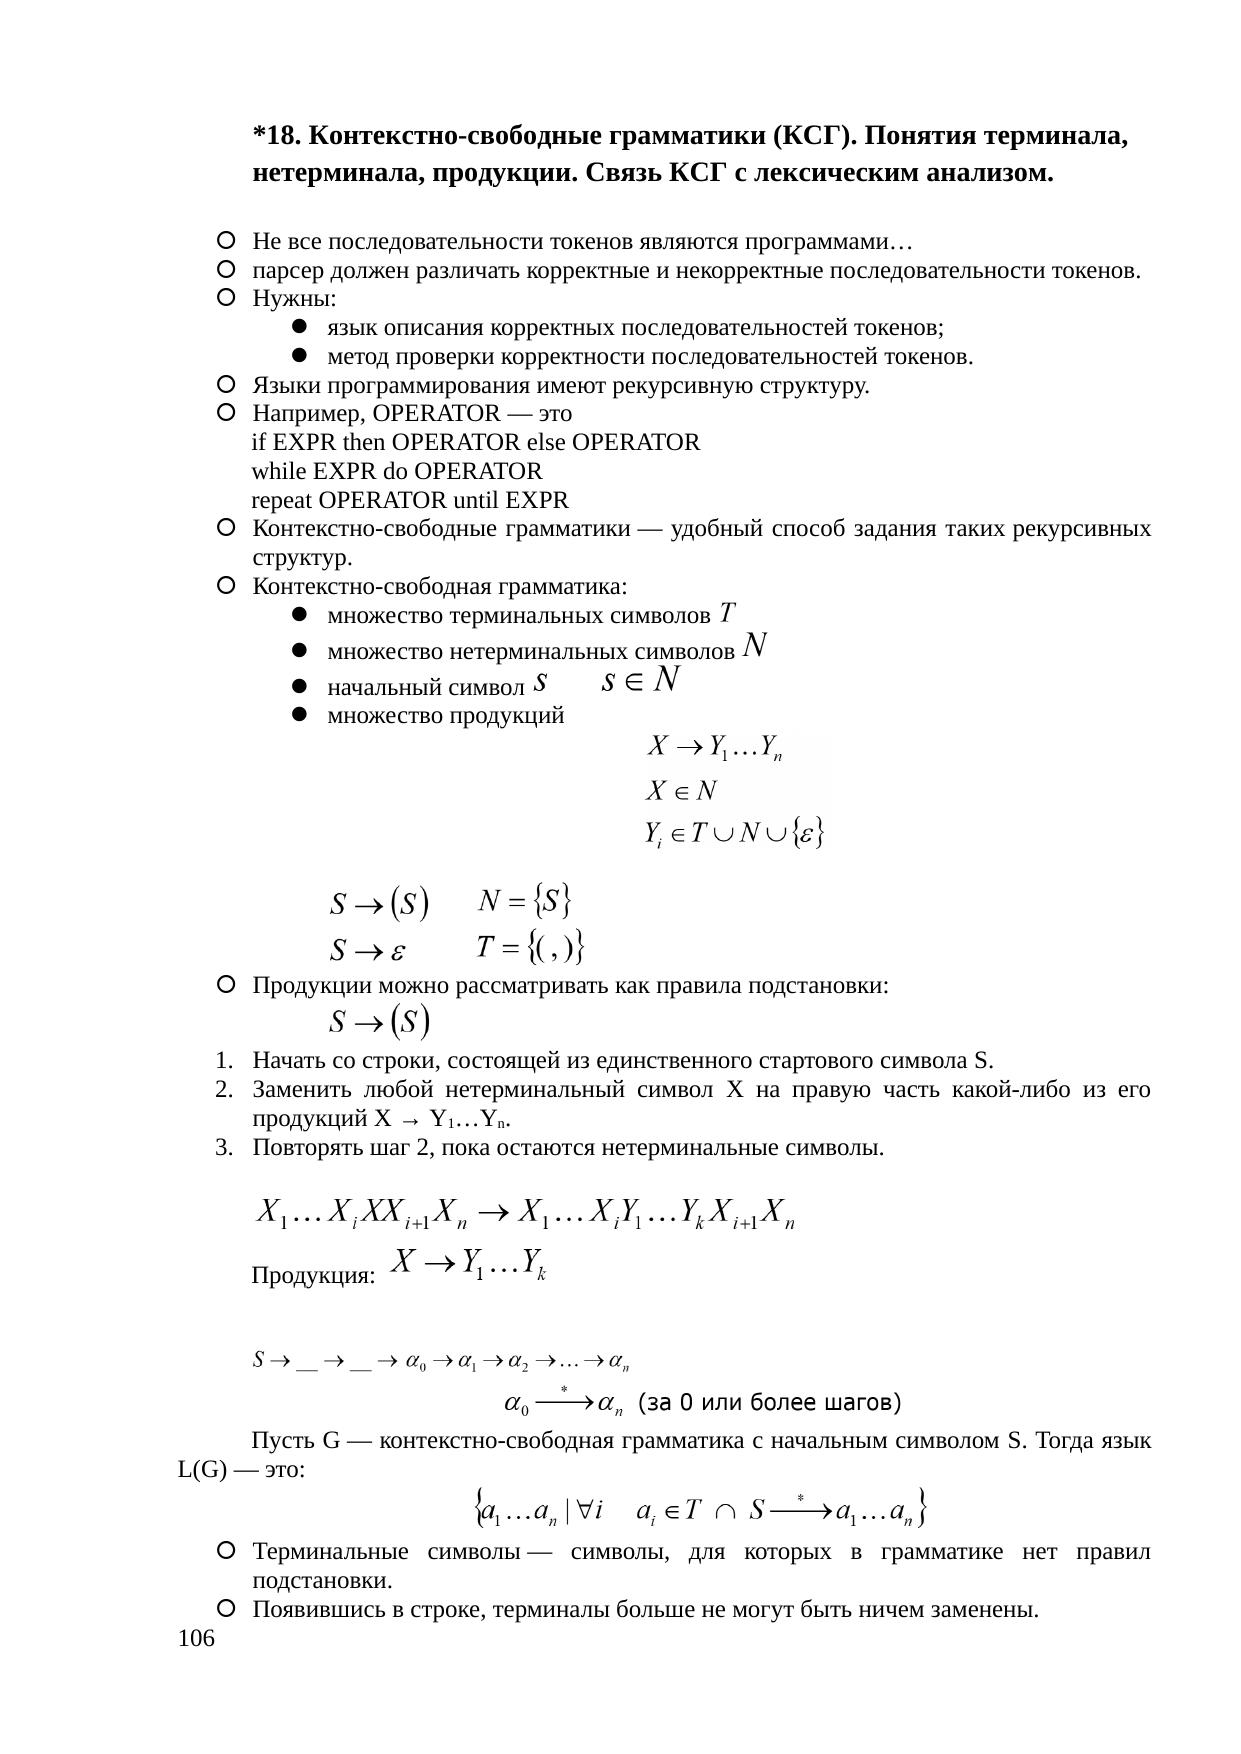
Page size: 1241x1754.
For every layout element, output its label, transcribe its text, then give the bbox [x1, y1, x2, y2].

picture [531, 664, 683, 695]
list Повторять шаг 2, пока остаются нетерминальные символы. [215, 1132, 1152, 1161]
list метод проверки корректности последовательностей токенов. [290, 341, 1152, 370]
list Начать со строки, состоящей из единственного стартового символа S. [215, 1046, 1152, 1074]
list Не все последовательности токенов являются программами… [215, 226, 1152, 255]
list Например, OPERATOR — это [215, 398, 1152, 427]
list Продукции можно рассматривать как правила подстановки: [215, 970, 1152, 999]
list язык описания корректных последовательностей токенов; [290, 312, 1152, 341]
list Появившись в строке, терминалы больше не могут быть ничем заменены. [215, 1594, 1152, 1623]
list множество продукций [290, 700, 1152, 729]
picture [251, 1189, 802, 1284]
text while EXPR do OPERATOR [177, 456, 1152, 485]
picture [717, 599, 737, 624]
subtitle *18. Контекстно-свободные грамматики (КСГ). Понятия терминала, нетерминала, продукции. Связь КСГ с лексическим анализом. [252, 118, 1152, 188]
list Контекстно-свободные грамматики — удобный способ задания таких рекурсивных структур. [215, 513, 1152, 571]
text if EXPR then OPERATOR else OPERATOR [177, 427, 1152, 456]
picture [642, 729, 836, 853]
list Контекстно-свободная грамматика: [215, 571, 1152, 600]
list Заменить любой нетерминальный символ X на правую часть какой-либо из его продукций X → Y1…Yn. [215, 1074, 1152, 1132]
picture [741, 628, 768, 660]
list множество терминальных символов [290, 600, 1152, 629]
picture [327, 999, 439, 1046]
list Терминальные символы — символы, для которых в грамматике нет правил подстановки. [215, 1536, 1152, 1594]
list парсер должен различать корректные и некорректные последовательности токенов. [215, 255, 1152, 283]
list Нужны: [215, 283, 1152, 312]
picture [327, 881, 596, 971]
list начальный символ [290, 665, 1152, 700]
picture [468, 1482, 934, 1537]
list Языки программирования имеют рекурсивную структуру. [215, 370, 1152, 398]
list множество нетерминальных символов [290, 629, 1152, 665]
text Продукция: [177, 1241, 1152, 1289]
picture [251, 1346, 906, 1426]
text Пусть G — контекстно-свободная грамматика с начальным символом S. Тогда язык L(G) — это: [177, 1425, 1152, 1483]
text repeat OPERATOR until EXPR [177, 485, 1152, 513]
